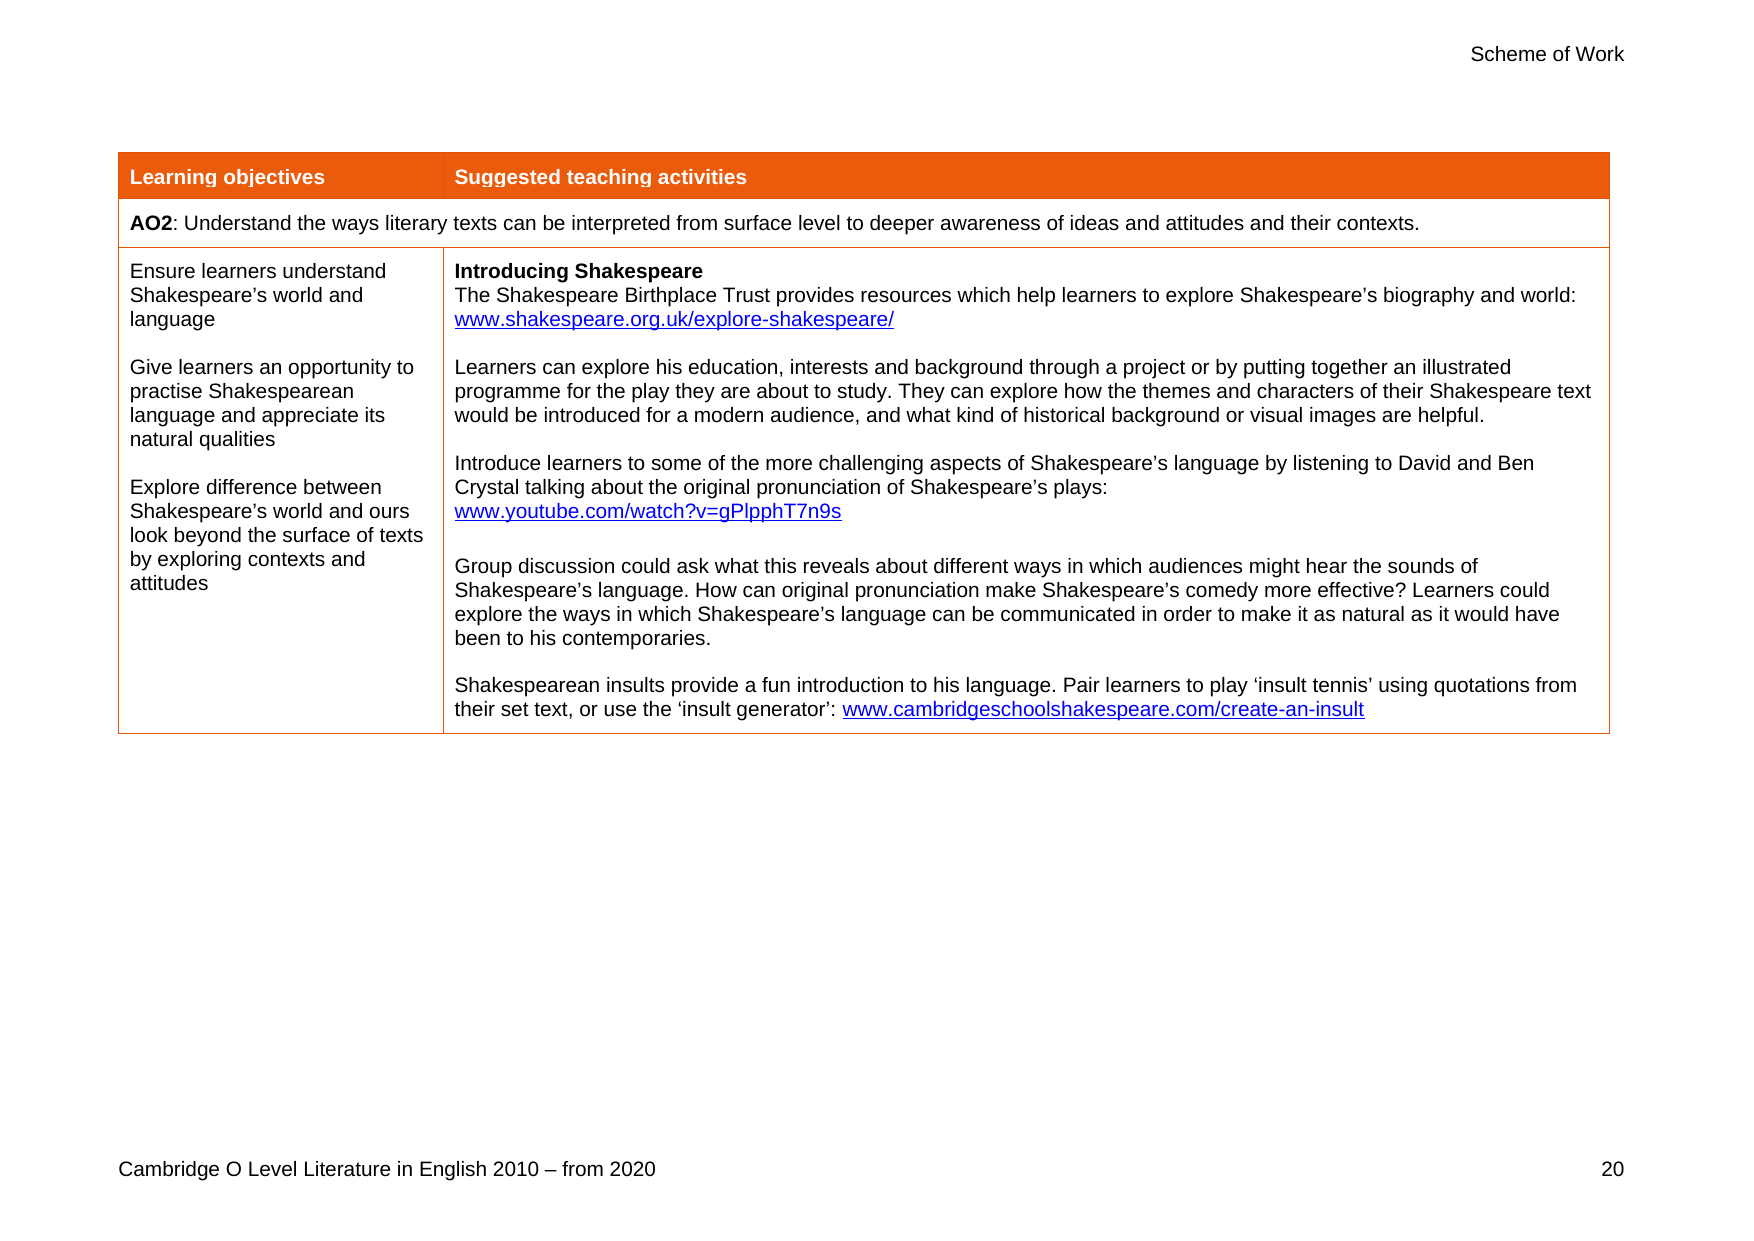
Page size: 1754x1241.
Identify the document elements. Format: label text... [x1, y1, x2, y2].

table_cell Ensure learners understand Shakespeare’s world and language Give learners an opportunity to practise Shakespearean language and appreciate its natural qualities Explore difference between Shakespeare’s world and ours look beyond the surface of texts by exploring contexts and attitudes [119, 248, 443, 733]
table_cell AO2: Understand the ways literary texts can be interpreted from surface level to deeper awareness of ideas and attitudes and their contexts. [119, 199, 1609, 247]
table_cell Introducing Shakespeare The Shakespeare Birthplace Trust provides resources which help learners to explore Shakespeare’s biography and world: www.shakespeare.org.uk/explore-shakespeare/ Learners can explore his education, interests and background through a project or by putting together an illustrated programme for the play they are about to study. They can explore how the themes and characters of their Shakespeare text would be introduced for a modern audience, and what kind of historical background or visual images are helpful. Introduce learners to some of the more challenging aspects of Shakespeare’s language by listening to David and Ben Crystal talking about the original pronunciation of Shakespeare’s plays: www.youtube.com/watch?v=gPlpphT7n9s Group discussion could ask what this reveals about different ways in which audiences might hear the sounds of Shakespeare’s language. How can original pronunciation make Shakespeare’s comedy more effective? Learners could explore the ways in which Shakespeare’s language can be communicated in order to make it as natural as it would have been to his contemporaries. Shakespearean insults provide a fun introduction to his language. Pair learners to play ‘insult tennis’ using quotations from their set text, or use the ‘insult generator’: www.cambridgeschoolshakespeare.com/create-an-insult [444, 248, 1609, 733]
table_header Learning objectives [119, 153, 443, 198]
table_header Suggested teaching activities [444, 153, 1609, 198]
